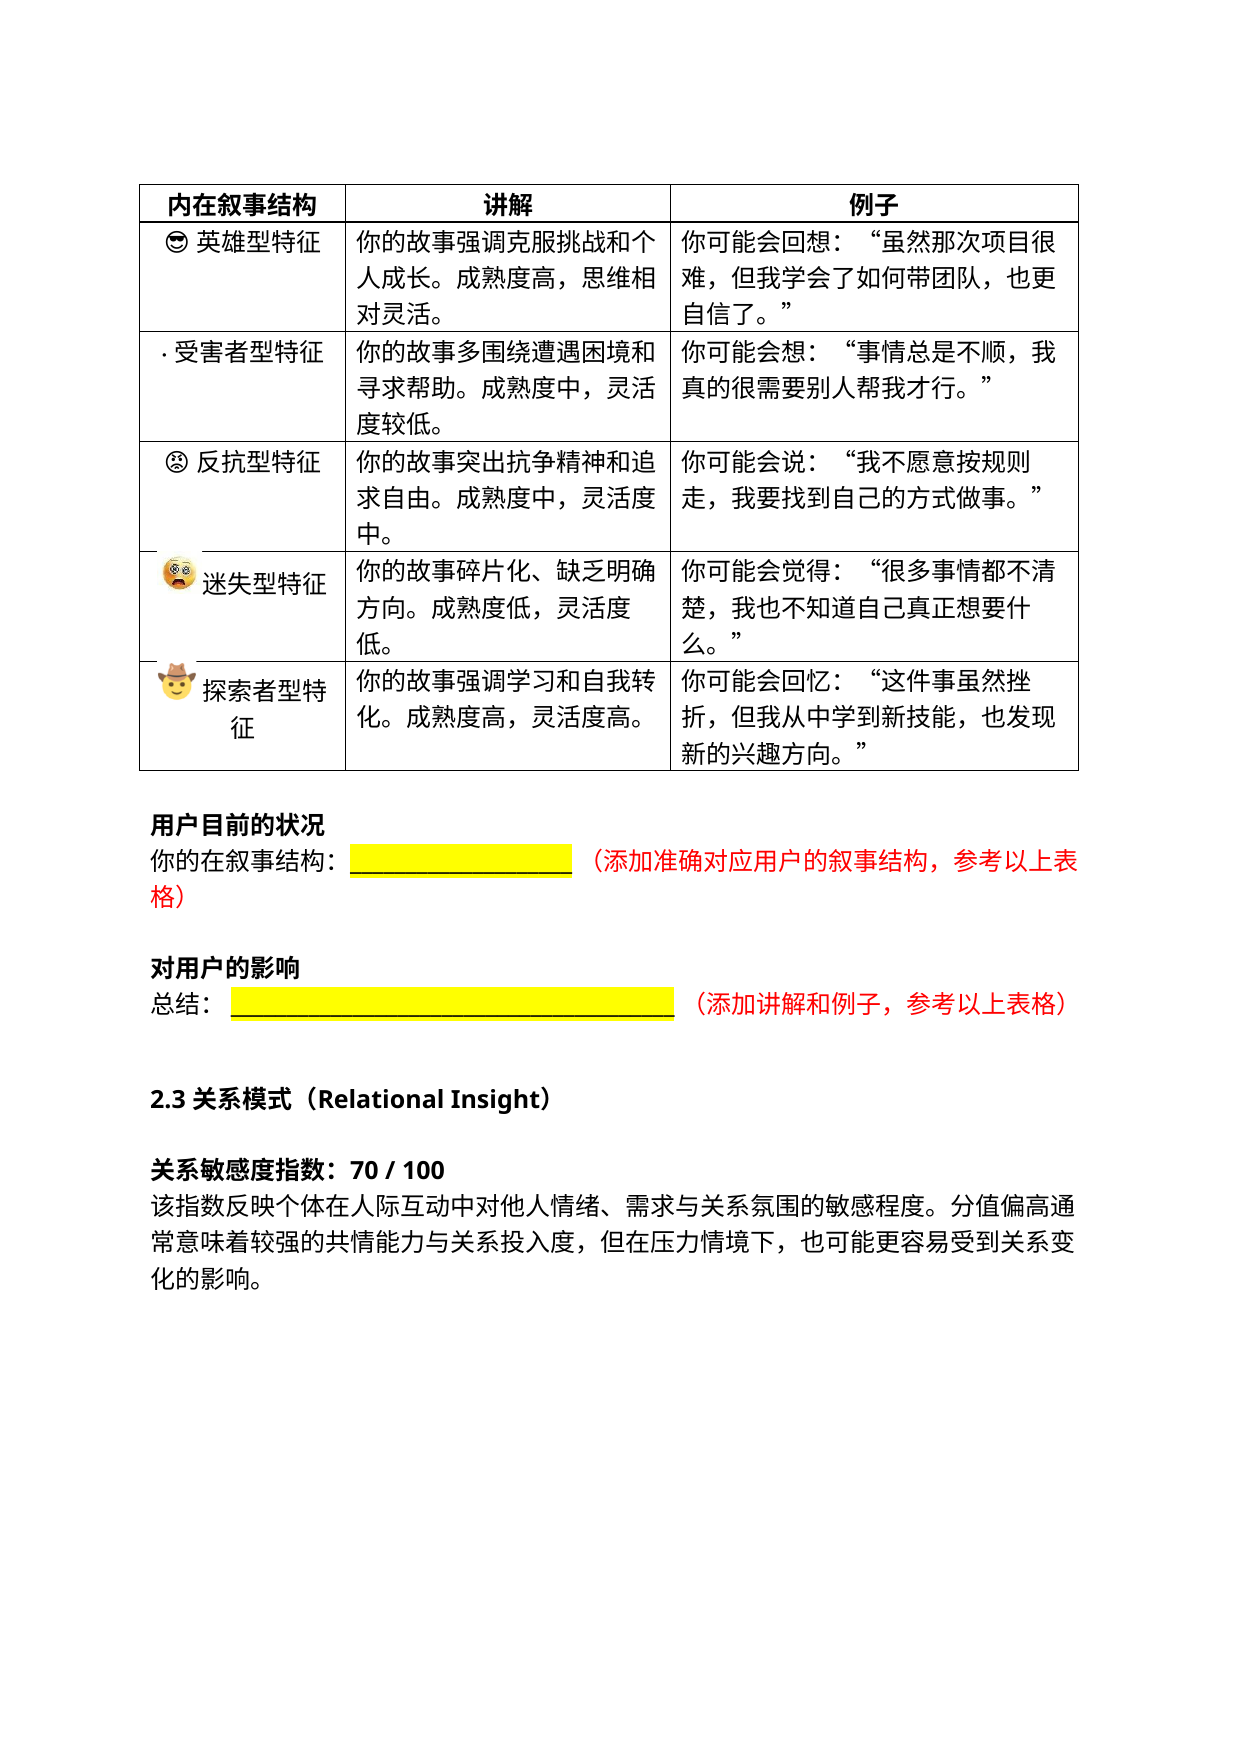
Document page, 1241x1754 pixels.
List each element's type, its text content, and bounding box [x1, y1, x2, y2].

table_cell 🤕 受害者型特征 [140, 332, 345, 441]
table_header 例子 [671, 185, 1078, 221]
table_cell 😡 反抗型特征 [140, 442, 345, 551]
table_cell 你可能会想：“事情总是不顺，我真的很需要别人帮我才行。” [671, 332, 1078, 441]
subtitle 关系敏感度指数：70 / 100 [150, 1150, 1090, 1187]
text 该指数反映个体在人际互动中对他人情绪、需求与关系氛围的敏感程度。分值偏高通常意味着较强的共情能力与关系投入度，但在压力情境下，也可能更容易受到关系变化的影响。 [150, 1187, 1090, 1295]
table_cell 你可能会觉得：“很多事情都不清楚，我也不知道自己真正想要什么。” [671, 552, 1078, 661]
picture [157, 551, 203, 594]
table_cell 你的故事突出抗争精神和追求自由。成熟度中，灵活度中。 [346, 442, 670, 551]
text 用户目前的状况 [150, 805, 1090, 842]
table_cell 你可能会回忆：“这件事虽然挫折，但我从中学到新技能，也发现新的兴趣方向。” [671, 662, 1078, 770]
table_cell 你的故事强调克服挑战和个人成长。成熟度高，思维相对灵活。 [346, 223, 670, 331]
text 对用户的影响 [150, 948, 1090, 984]
table_cell 你可能会回想：“虽然那次项目很难，但我学会了如何带团队，也更自信了。” [671, 223, 1078, 331]
picture [157, 661, 197, 701]
table_cell 你的故事多围绕遭遇困境和寻求帮助。成熟度中，灵活度较低。 [346, 332, 670, 441]
table_cell 你的故事强调学习和自我转化。成熟度高，灵活度高。 [346, 662, 670, 770]
table_cell 迷失型特征 [140, 552, 345, 661]
table_cell 😎 英雄型特征 [140, 223, 345, 331]
text 你的在叙事结构：____________________ （添加准确对应用户的叙事结构，参考以上表格） [150, 842, 1090, 914]
text 2.3 关系模式（Relational Insight） [150, 1080, 1090, 1116]
table_cell 你的故事碎片化、缺乏明确方向。成熟度低，灵活度低。 [346, 552, 670, 661]
table_header 内在叙事结构 [140, 185, 345, 221]
table_cell 探索者型特征 [140, 662, 345, 770]
table_header 讲解 [346, 185, 670, 221]
table_cell 你可能会说：“我不愿意按规则走，我要找到自己的方式做事。” [671, 442, 1078, 551]
text 总结： ________________________________________ （添加讲解和例子，参考以上表格） [150, 984, 1090, 1021]
